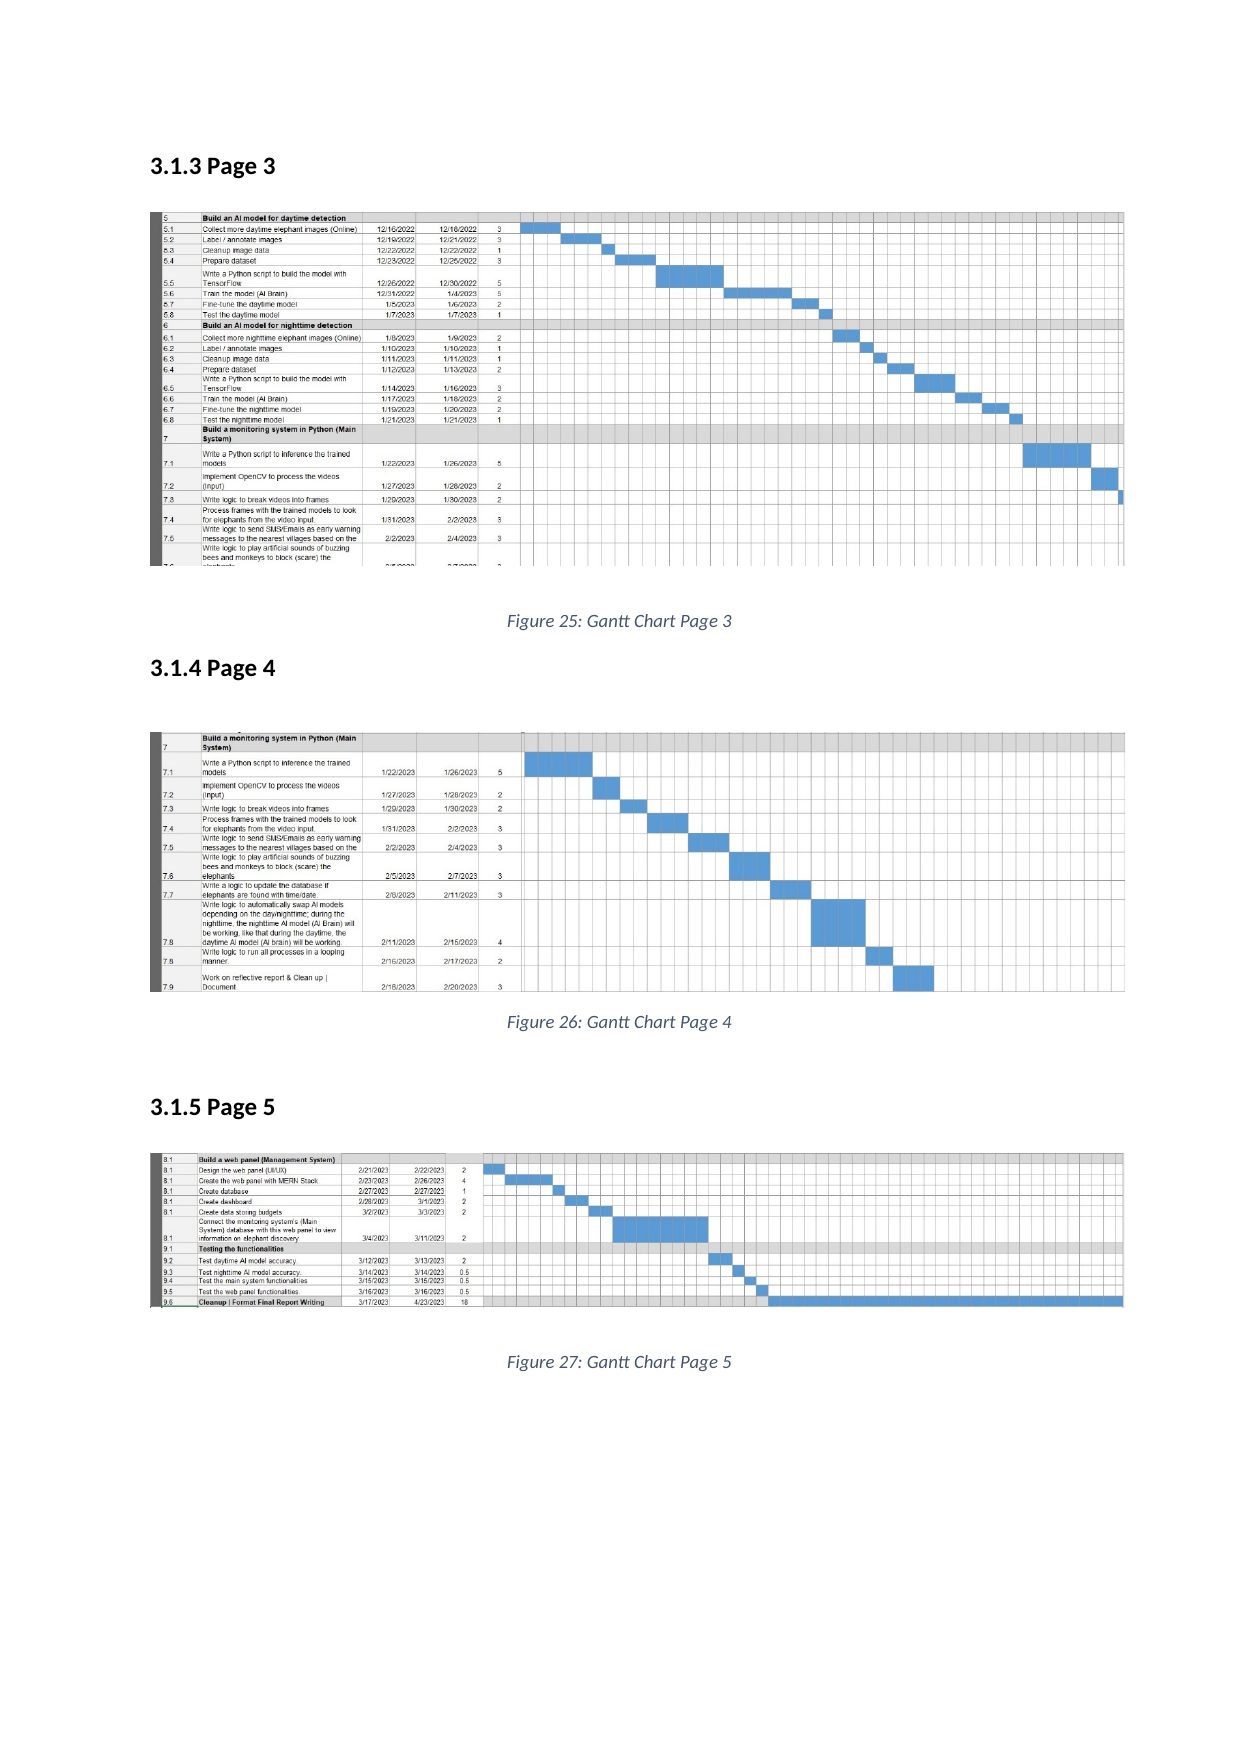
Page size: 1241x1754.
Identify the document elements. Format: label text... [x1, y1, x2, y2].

subtitle 3.1.5 Page 5 [150, 1091, 1090, 1122]
picture [150, 1153, 1125, 1308]
picture [150, 732, 1125, 992]
subtitle 3.1.3 Page 3 [150, 150, 1090, 181]
subtitle 3.1.4 Page 4 [150, 653, 1090, 683]
picture [150, 212, 1125, 566]
